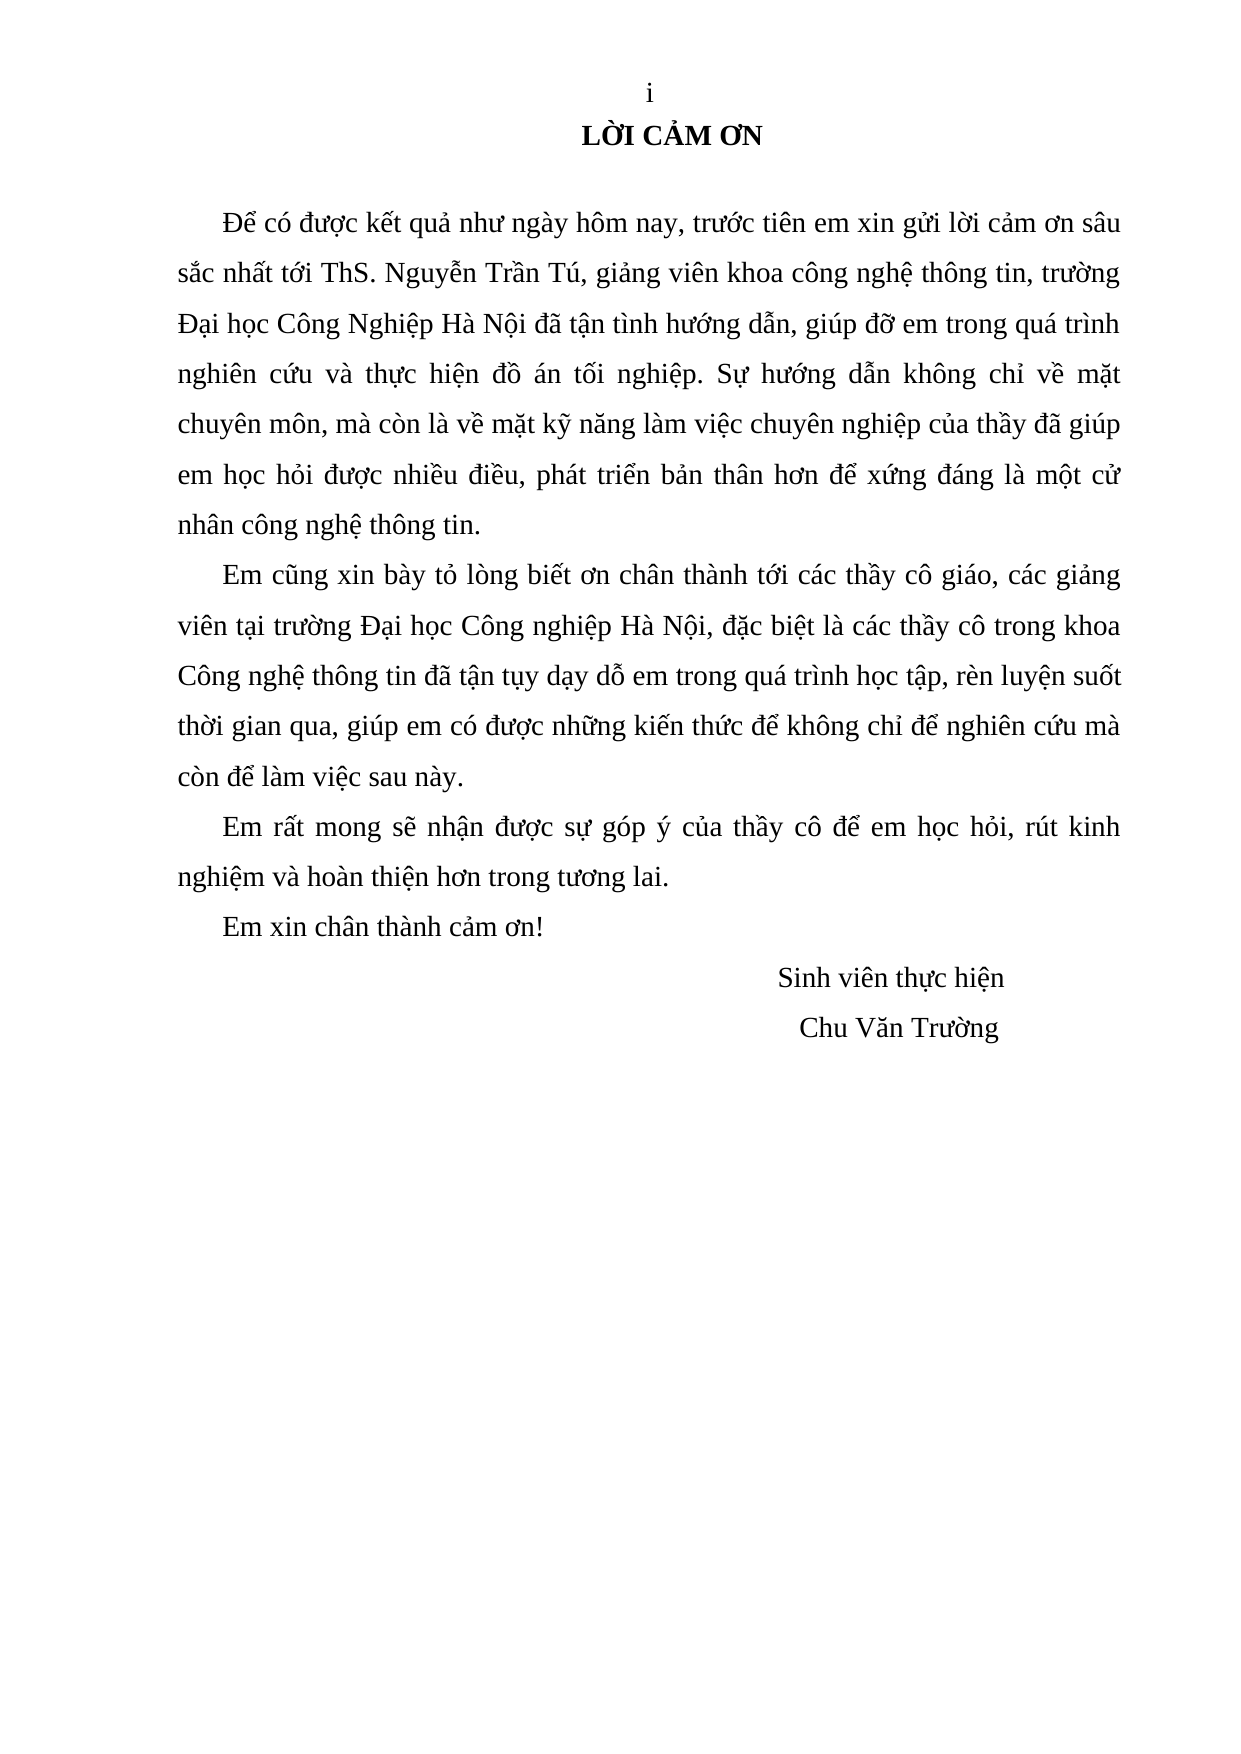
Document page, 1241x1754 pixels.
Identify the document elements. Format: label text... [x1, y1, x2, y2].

text Em xin chân thành cảm ơn! [177, 909, 1122, 943]
text Em cũng xin bày tỏ lòng biết ơn chân thành tới các thầy cô giáo, các giảng viên tại trường Đại học Công nghiệp Hà Nội, đặc biệt là các thầy cô trong khoa Công nghệ thông tin đã tận tụy dạy dỗ em trong quá trình học tập, rèn luyện suốt thời gian qua, giúp em có được những kiến thức để không chỉ để nghiên cứu mà còn để làm việc sau này. [177, 557, 1122, 792]
text Chu Văn Trường [177, 1010, 1122, 1044]
subtitle LỜI CẢM ƠN [222, 118, 1122, 152]
text Sinh viên thực hiện [177, 960, 1122, 993]
text Em rất mong sẽ nhận được sự góp ý của thầy cô để em học hỏi, rút kinh nghiệm và hoàn thiện hơn trong tương lai. [177, 809, 1122, 893]
text Để có được kết quả như ngày hôm nay, trước tiên em xin gửi lời cảm ơn sâu sắc nhất tới ThS. Nguyễn Trần Tú, giảng viên khoa công nghệ thông tin, trường Đại học Công Nghiệp Hà Nội đã tận tình hướng dẫn, giúp đỡ em trong quá trình nghiên cứu và thực hiện đồ án tối nghiệp. Sự hướng dẫn không chỉ về mặt chuyên môn, mà còn là về mặt kỹ năng làm việc chuyên nghiệp của thầy đã giúp em học hỏi được nhiều điều, phát triển bản thân hơn để xứng đáng là một cử nhân công nghệ thông tin. [177, 205, 1122, 541]
